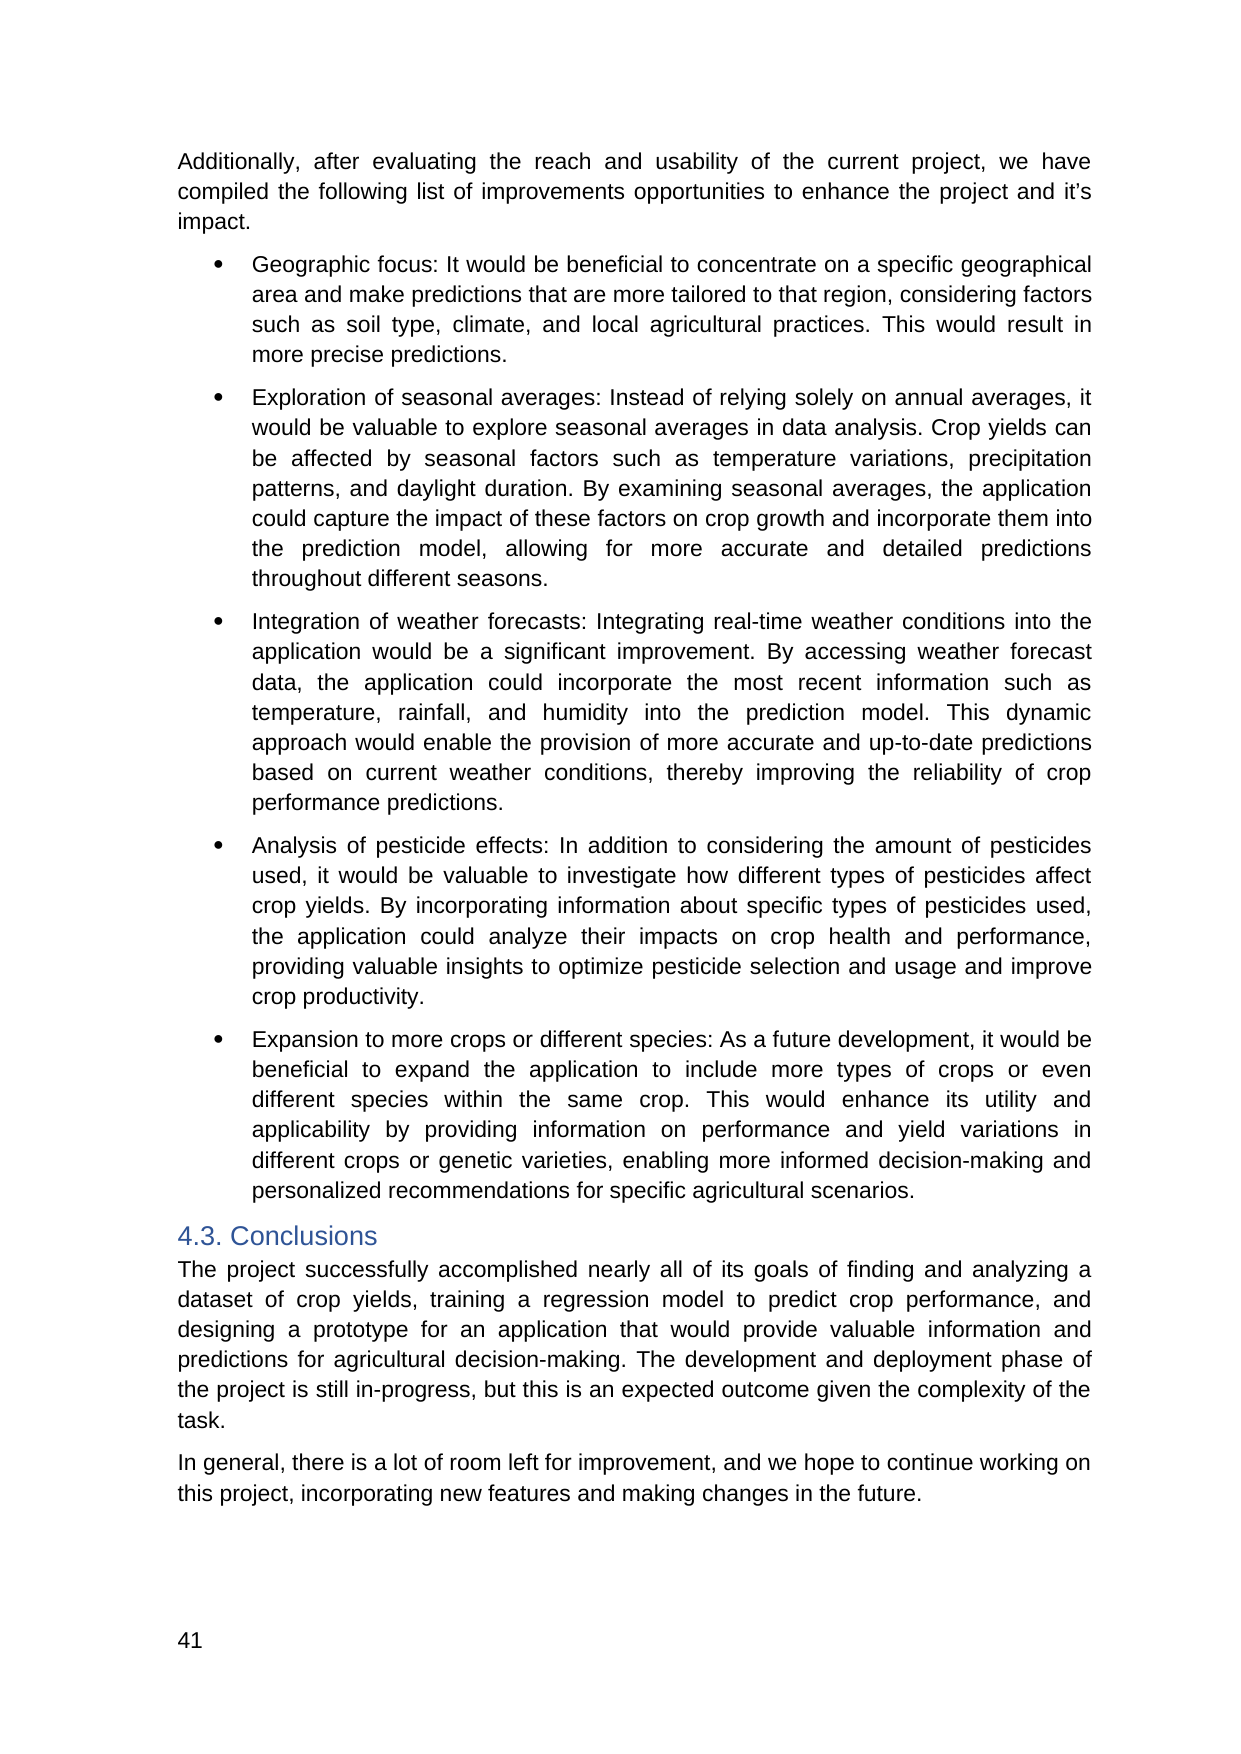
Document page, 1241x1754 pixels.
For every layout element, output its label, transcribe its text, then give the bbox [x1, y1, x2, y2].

text The project successfully accomplished nearly all of its goals of finding and analyzing a dataset of crop yields, training a regression model to predict crop performance, and designing a prototype for an application that would provide valuable information and predictions for agricultural decision-making. The development and deployment phase of the project is still in-progress, but this is an expected outcome given the complexity of the task. [177, 1256, 1092, 1433]
list Analysis of pesticide effects: In addition to considering the amount of pesticides used, it would be valuable to investigate how different types of pesticides affect crop yields. By incorporating information about specific types of pesticides used, the application could analyze their impacts on crop health and performance, providing valuable insights to optimize pesticide selection and usage and improve crop productivity. [214, 832, 1092, 1009]
list Expansion to more crops or different species: As a future development, it would be beneficial to expand the application to include more types of crops or even different species within the same crop. This would enhance its utility and applicability by providing information on performance and yield variations in different crops or genetic varieties, enabling more informed decision-making and personalized recommendations for specific agricultural scenarios. [214, 1026, 1092, 1203]
text In general, there is a lot of room left for improvement, and we hope to continue working on this project, incorporating new features and making changes in the future. [177, 1449, 1092, 1506]
text Additionally, after evaluating the reach and usability of the current project, we have compiled the following list of improvements opportunities to enhance the project and it’s impact. [177, 148, 1092, 234]
subtitle 4.3. Conclusions [177, 1219, 1092, 1251]
list Exploration of seasonal averages: Instead of relying solely on annual averages, it would be valuable to explore seasonal averages in data analysis. Crop yields can be affected by seasonal factors such as temperature variations, precipitation patterns, and daylight duration. By examining seasonal averages, the application could capture the impact of these factors on crop growth and incorporate them into the prediction model, allowing for more accurate and detailed predictions throughout different seasons. [214, 384, 1092, 592]
list Geographic focus: It would be beneficial to concentrate on a specific geographical area and make predictions that are more tailored to that region, considering factors such as soil type, climate, and local agricultural practices. This would result in more precise predictions. [214, 251, 1092, 368]
list Integration of weather forecasts: Integrating real-time weather conditions into the application would be a significant improvement. By accessing weather forecast data, the application could incorporate the most recent information such as temperature, rainfall, and humidity into the prediction model. This dynamic approach would enable the provision of more accurate and up-to-date predictions based on current weather conditions, thereby improving the reliability of crop performance predictions. [214, 608, 1092, 816]
